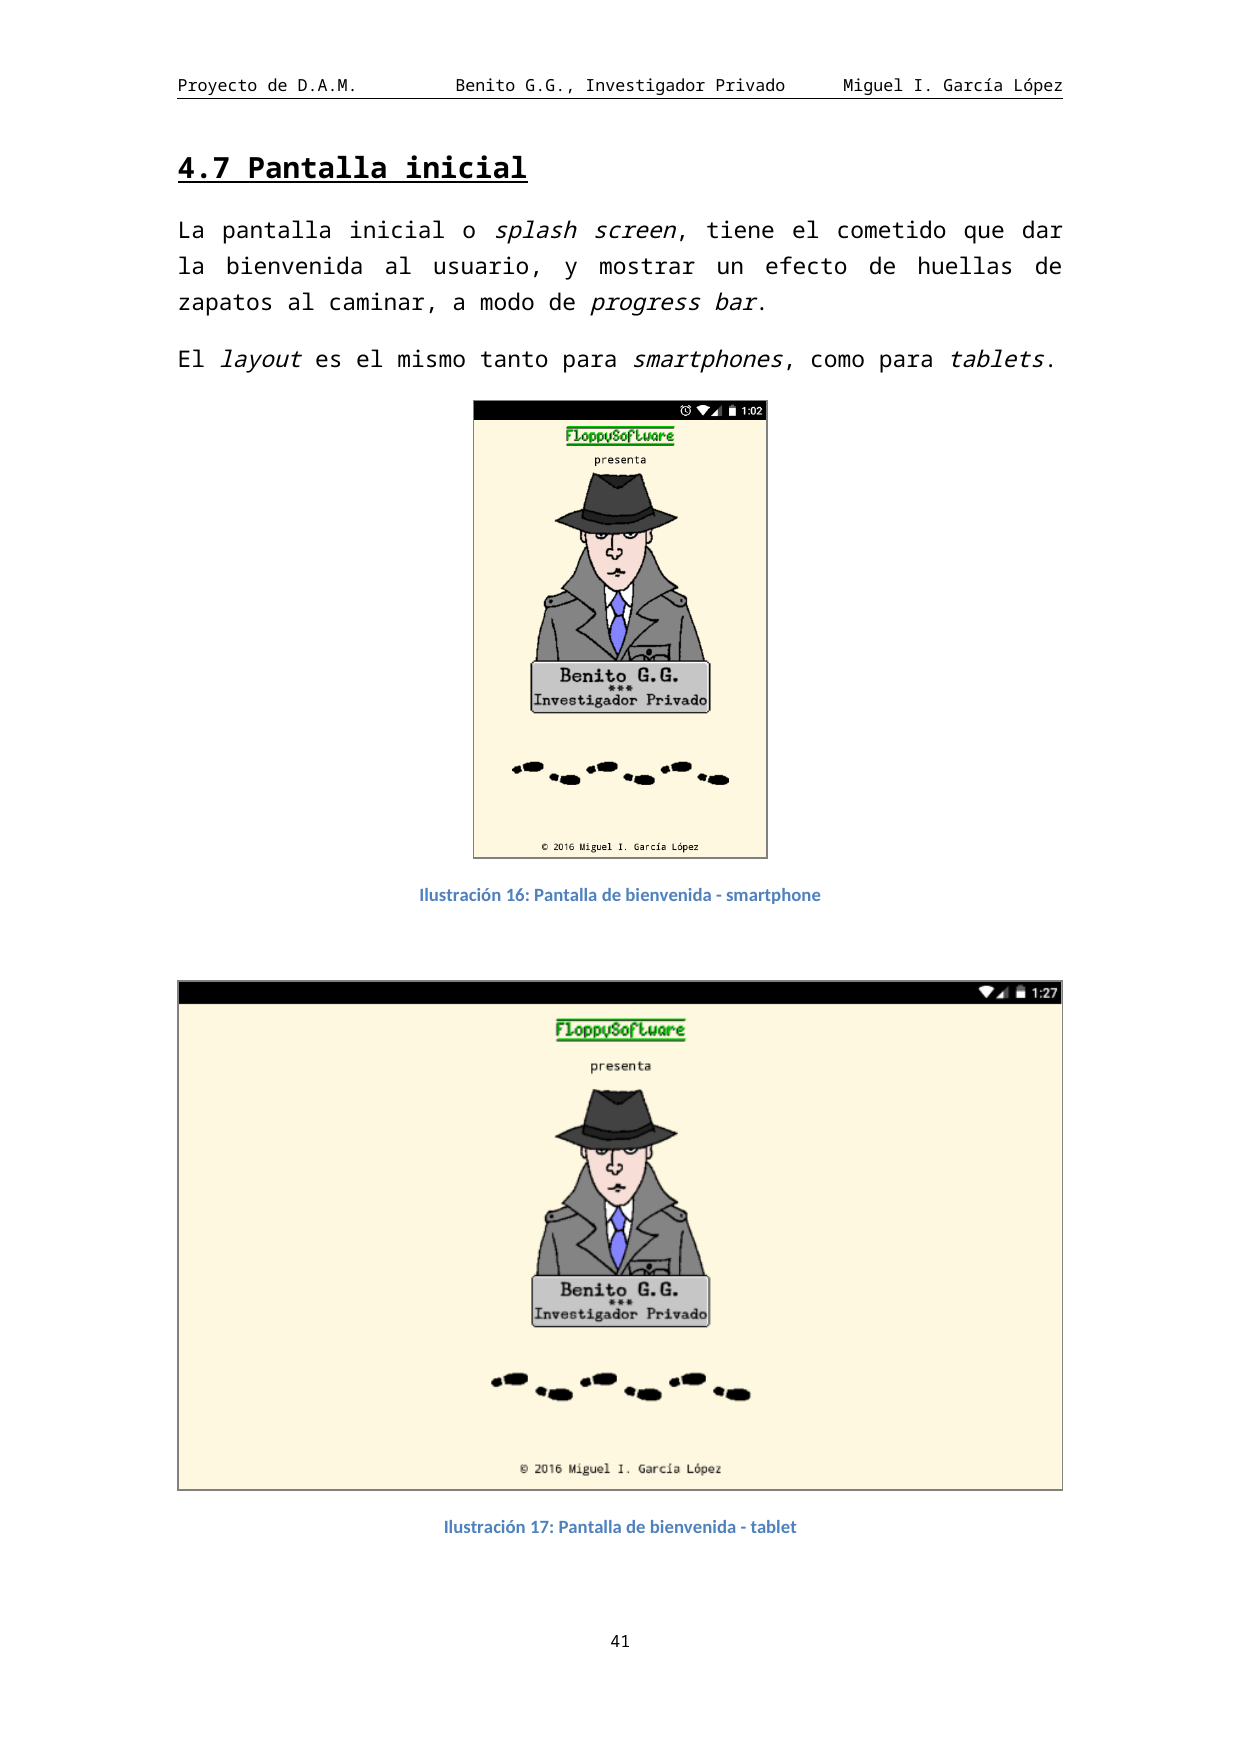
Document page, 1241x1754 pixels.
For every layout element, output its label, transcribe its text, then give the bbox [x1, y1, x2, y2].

text 4.7 Pantalla inicial [177, 148, 1063, 187]
text El layout es el mismo tanto para smartphones, como para tablets. [177, 343, 1063, 374]
picture [474, 401, 766, 857]
picture [179, 982, 1062, 1489]
text La pantalla inicial o splash screen, tiene el cometido que dar la bienvenida al usuario, y mostrar un efecto de huellas de zapatos al caminar, a modo de progress bar. [177, 214, 1063, 317]
